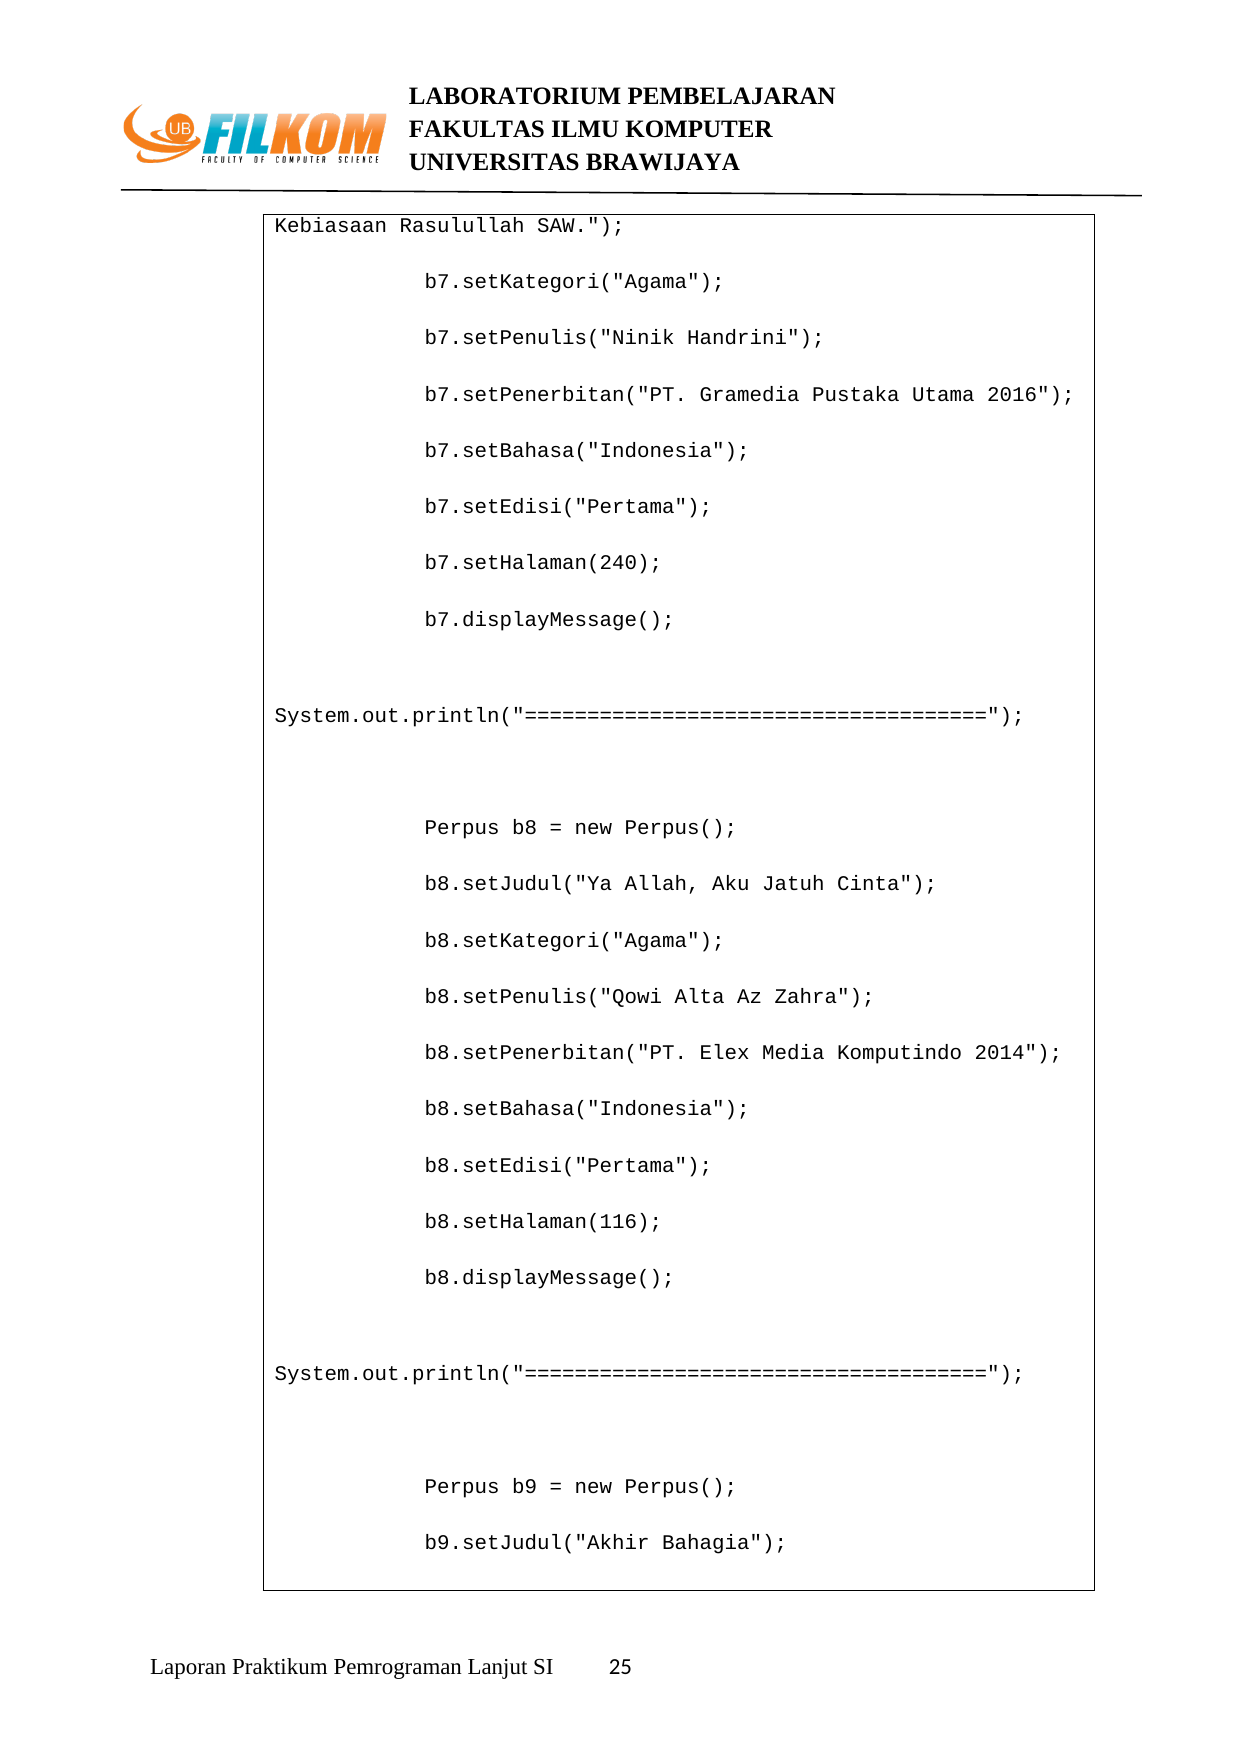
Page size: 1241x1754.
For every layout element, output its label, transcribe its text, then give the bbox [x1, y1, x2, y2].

picture [123, 104, 387, 163]
